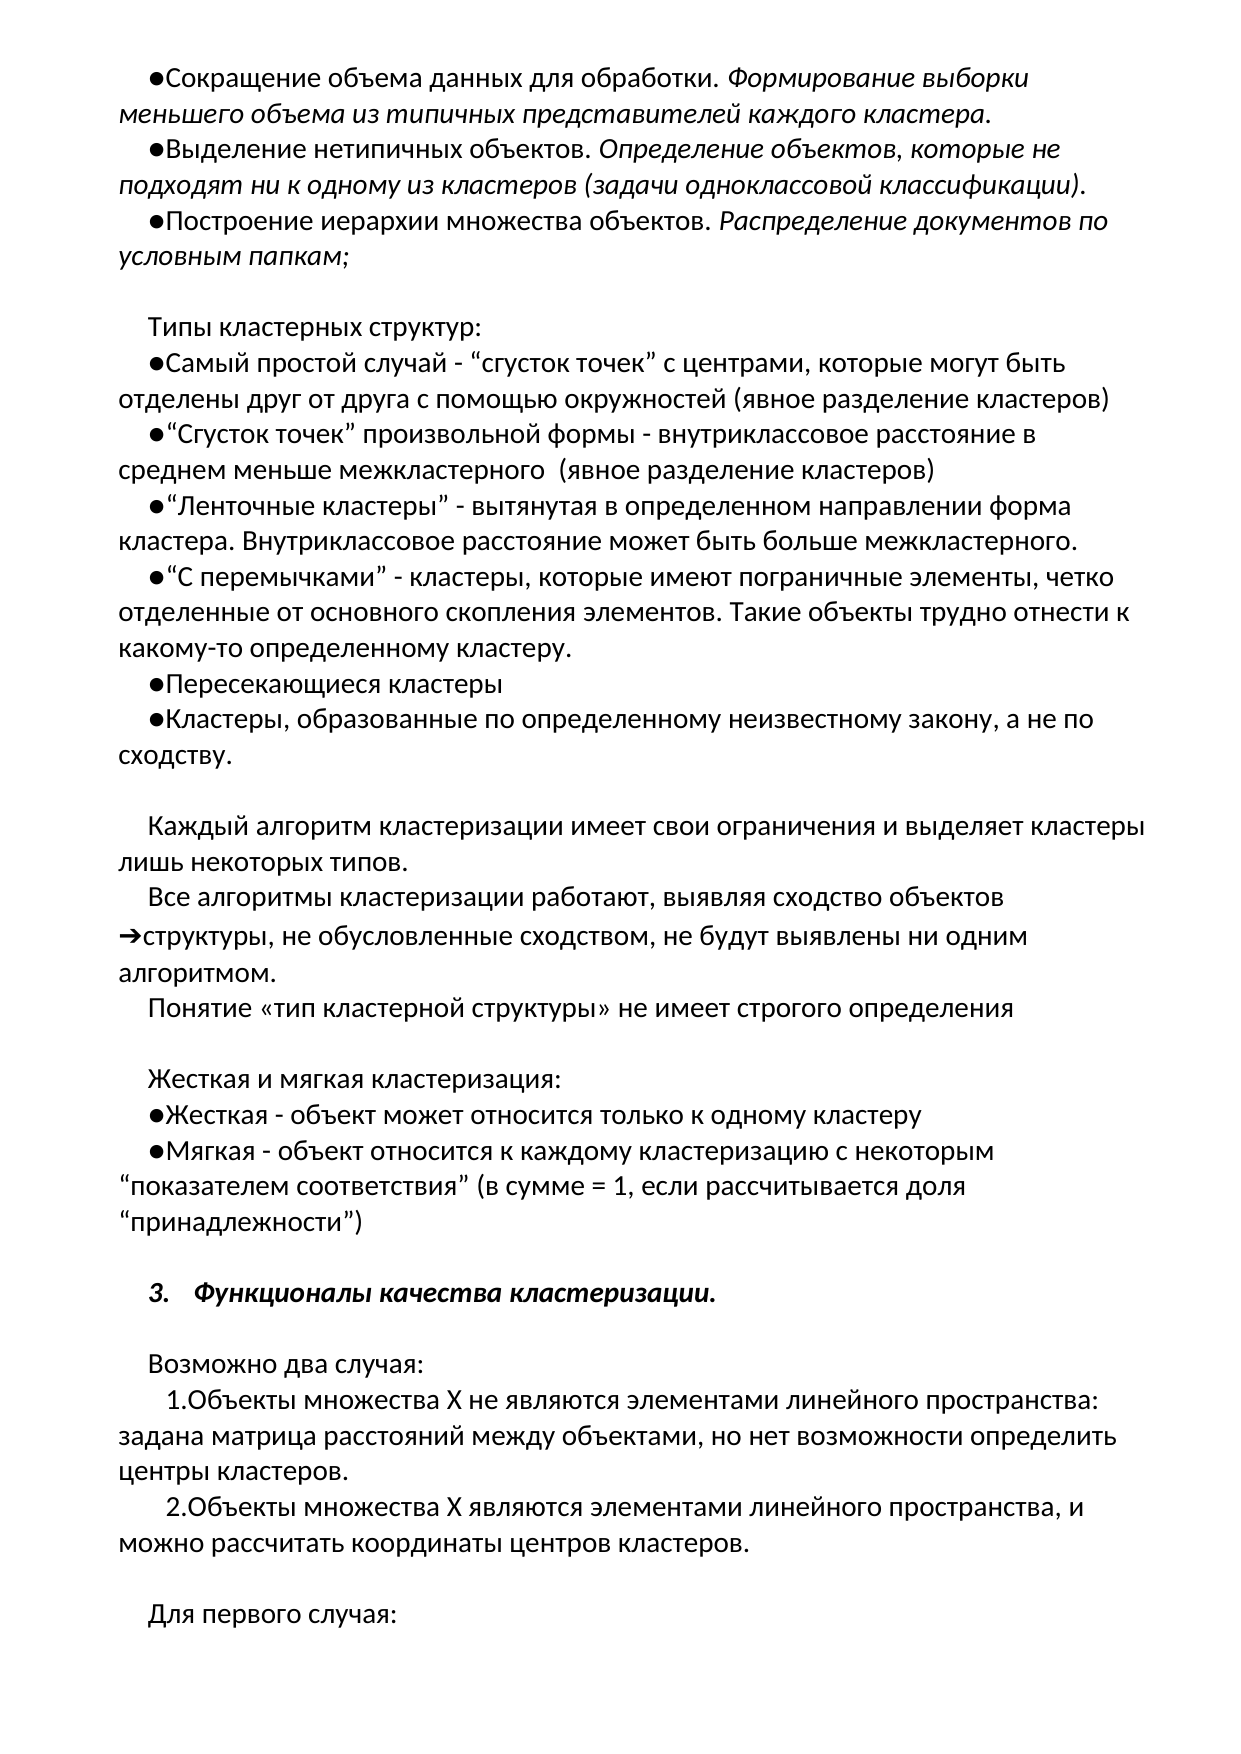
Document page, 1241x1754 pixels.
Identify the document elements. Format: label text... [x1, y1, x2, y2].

list Пересекающиеся кластеры [118, 665, 1152, 700]
text Понятие «тип кластерной структуры» не имеет строгого определения [118, 989, 1152, 1025]
list Самый простой случай - “сгусток точек” с центрами, которые могут быть отделены друг от друга с помощью окружностей (явное разделение кластеров) [118, 344, 1152, 415]
text Жесткая и мягкая кластеризация: [118, 1061, 1152, 1096]
text 1.Объекты множества X не являются элементами линейного пространства: задана матрица расстояний между объектами, но нет возможности определить центры кластеров. [118, 1381, 1152, 1488]
text 2.Объекты множества X являются элементами линейного пространства, и можно рассчитать координаты центров кластеров. [118, 1488, 1152, 1559]
text Для первого случая: [118, 1595, 1152, 1631]
text Типы кластерных структур: [118, 308, 1152, 344]
list “С перемычками” - кластеры, которые имеют пограничные элементы, четко отделенные от основного скопления элементов. Такие объекты трудно отнести к какому-то определенному кластеру. [118, 558, 1152, 665]
list Выделение нетипичных объектов. Определение объектов, которые не подходят ни к одному из кластеров (задачи одноклассовой классификации). [118, 130, 1152, 202]
list Жесткая - объект может относится только к одному кластеру [118, 1096, 1152, 1132]
text Возможно два случая: [118, 1346, 1152, 1381]
list Кластеры, образованные по определенному неизвестному закону, а не по сходству. [118, 700, 1152, 772]
list Мягкая - объект относится к каждому кластеризацию с некоторым “показателем соответствия” (в сумме = 1, если рассчитывается доля “принадлежности”) [118, 1132, 1152, 1239]
list Сокращение объема данных для обработки. Формирование выборки меньшего объема из типичных представителей каждого кластера. [118, 59, 1152, 130]
list Построение иерархии множества объектов. Распределение документов по условным папкам; [118, 202, 1152, 273]
list “Ленточные кластеры” - вытянутая в определенном направлении форма кластера. Внутриклассовое расстояние может быть больше межкластерного. [118, 487, 1152, 558]
list Функционалы качества кластеризации. [118, 1274, 1152, 1310]
list “Сгусток точек” произвольной формы - внутриклассовое расстояние в среднем меньше межкластерного (явное разделение кластеров) [118, 415, 1152, 487]
text Каждый алгоритм кластеризации имеет свои ограничения и выделяет кластеры лишь некоторых типов. [118, 807, 1152, 878]
